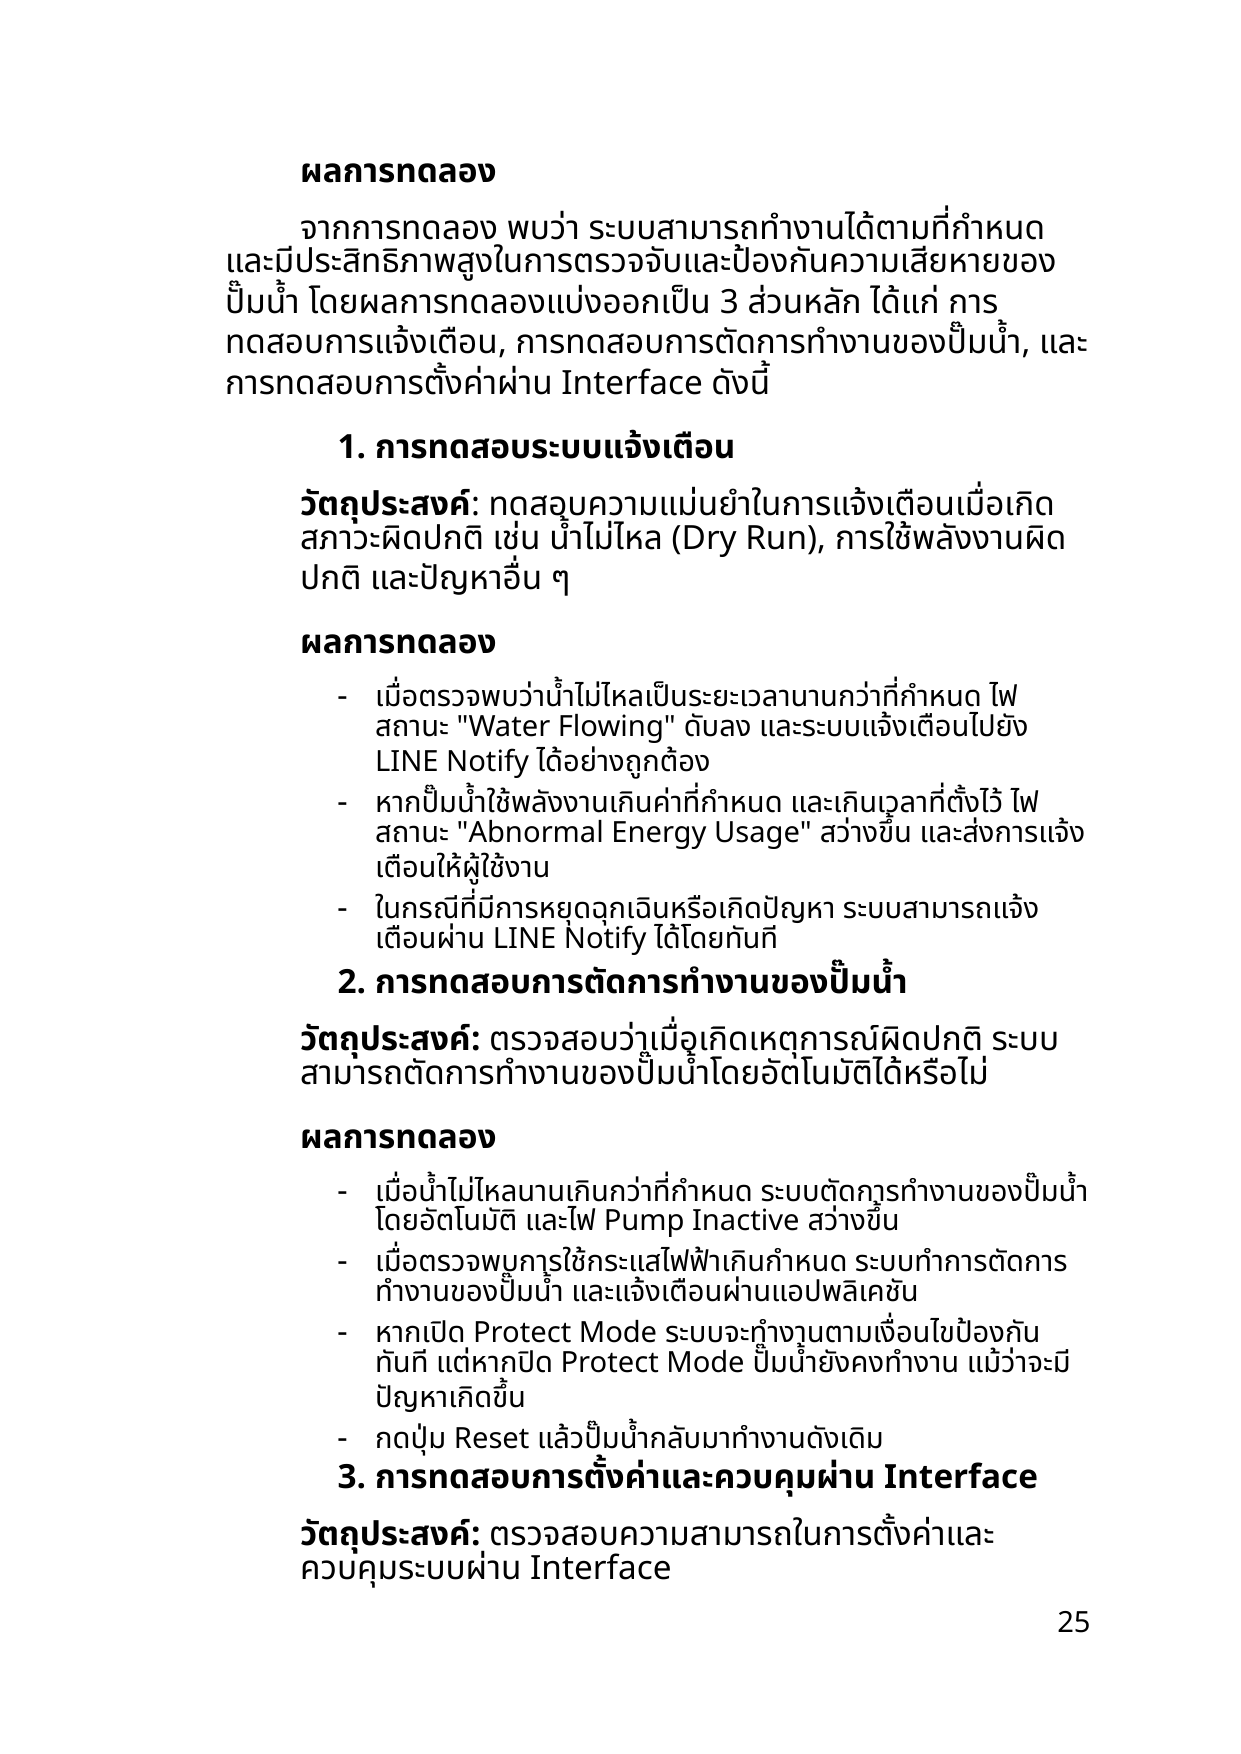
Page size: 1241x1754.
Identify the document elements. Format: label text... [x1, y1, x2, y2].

list เมื่อตรวจพบการใช้กระแสไฟฟ้าเกินกำหนด ระบบทำการตัดการทำงานของปั๊มน้ำ และแจ้งเตือนผ่านแอปพลิเคชัน [337, 1244, 1090, 1314]
list หากเปิด Protect Mode ระบบจะทำงานตามเงื่อนไขป้องกันทันที แต่หากปิด Protect Mode ปั๊มน้ำยังคงทำงาน แม้ว่าจะมีปัญหาเกิดขึ้น [337, 1314, 1090, 1421]
text วัตถุประสงค์: ทดสอบความแม่นยำในการแจ้งเตือนเมื่อเกิดสภาวะผิดปกติ เช่น น้ำไม่ไหล (Dry Run), การใช้พลังงานผิดปกติ และปัญหาอื่น ๆ [300, 483, 1090, 605]
list ในกรณีที่มีการหยุดฉุกเฉินหรือเกิดปัญหา ระบบสามารถแจ้งเตือนผ่าน LINE Notify ได้โดยทันที [337, 891, 1090, 961]
list เมื่อตรวจพบว่าน้ำไม่ไหลเป็นระยะเวลานานกว่าที่กำหนด ไฟสถานะ "Water Flowing" ดับลง และระบบแจ้งเตือนไปยัง LINE Notify ได้อย่างถูกต้อง [337, 678, 1090, 785]
text วัตถุประสงค์: ตรวจสอบความสามารถในการตั้งค่าและควบคุมระบบผ่าน Interface [300, 1513, 1090, 1594]
list การทดสอบการตัดการทำงานของปั๊มน้ำ [337, 961, 1090, 1002]
text ผลการทดลอง [300, 621, 1090, 662]
text วัตถุประสงค์: ตรวจสอบว่าเมื่อเกิดเหตุการณ์ผิดปกติ ระบบสามารถตัดการทำงานของปั๊มน้ำโดยอัตโนมัติได้หรือไม่ [300, 1018, 1090, 1099]
text ผลการทดลอง [300, 150, 1090, 190]
list การทดสอบระบบแจ้งเตือน [337, 426, 1090, 467]
list การทดสอบการตั้งค่าและควบคุมผ่าน Interface [337, 1456, 1090, 1496]
list เมื่อน้ำไม่ไหลนานเกินกว่าที่กำหนด ระบบตัดการทำงานของปั๊มน้ำโดยอัตโนมัติ และไฟ Pump Inactive สว่างขึ้น [337, 1173, 1090, 1244]
list กดปุ่ม Reset แล้วปั๊มน้ำกลับมาทำงานดังเดิม [337, 1421, 1090, 1456]
text ผลการทดลอง [300, 1116, 1090, 1156]
text จากการทดลอง พบว่า ระบบสามารถทำงานได้ตามที่กำหนดและมีประสิทธิภาพสูงในการตรวจจับและป้องกันความเสียหายของปั๊มน้ำ โดยผลการทดลองแบ่งออกเป็น 3 ส่วนหลัก ได้แก่ การทดสอบการแจ้งเตือน, การทดสอบการตัดการทำงานของปั๊มน้ำ, และการทดสอบการตั้งค่าผ่าน Interface ดังนี้ [225, 207, 1090, 409]
list หากปั๊มน้ำใช้พลังงานเกินค่าที่กำหนด และเกินเวลาที่ตั้งไว้ ไฟสถานะ "Abnormal Energy Usage" สว่างขึ้น และส่งการแจ้งเตือนให้ผู้ใช้งาน [337, 785, 1090, 891]
